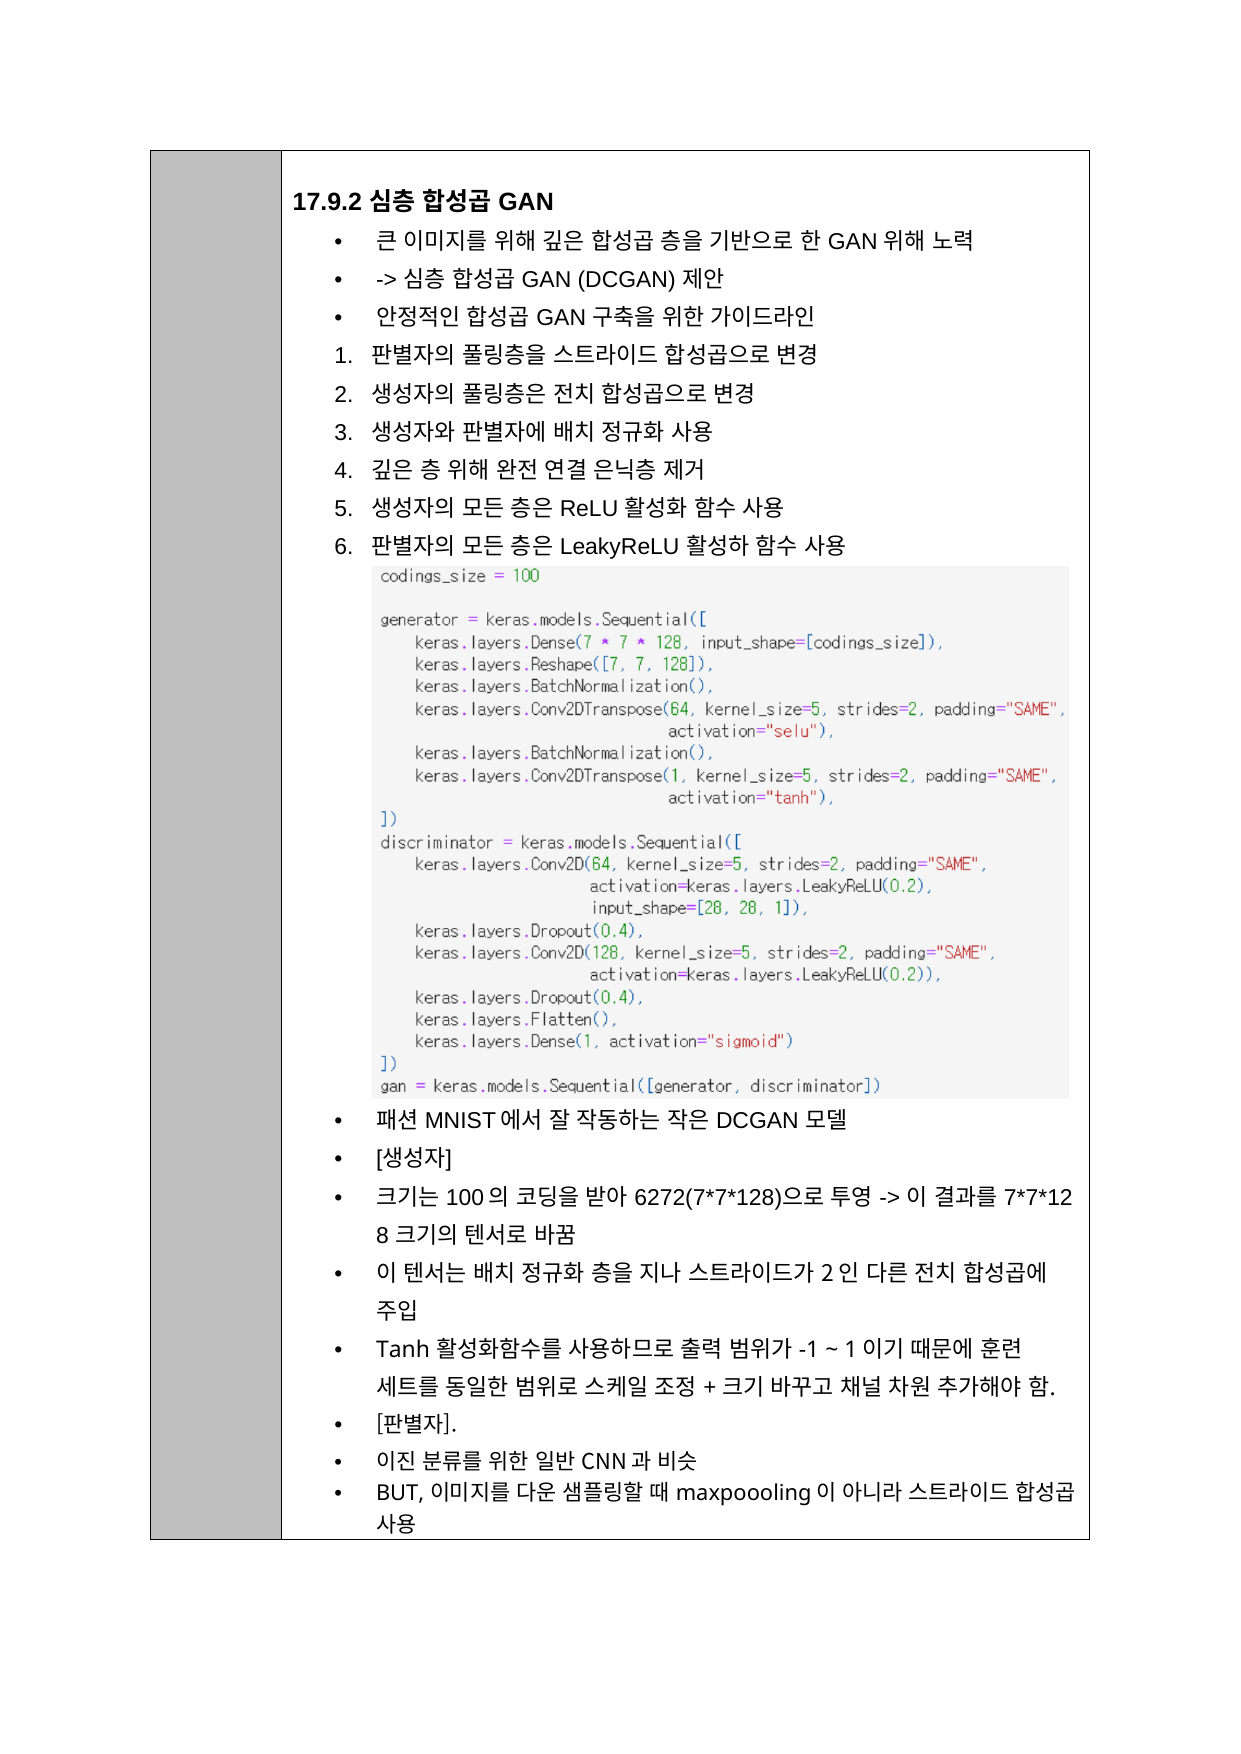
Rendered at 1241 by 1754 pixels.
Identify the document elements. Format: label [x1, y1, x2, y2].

table_cell [282, 151, 1089, 1539]
picture [371, 566, 1070, 1099]
